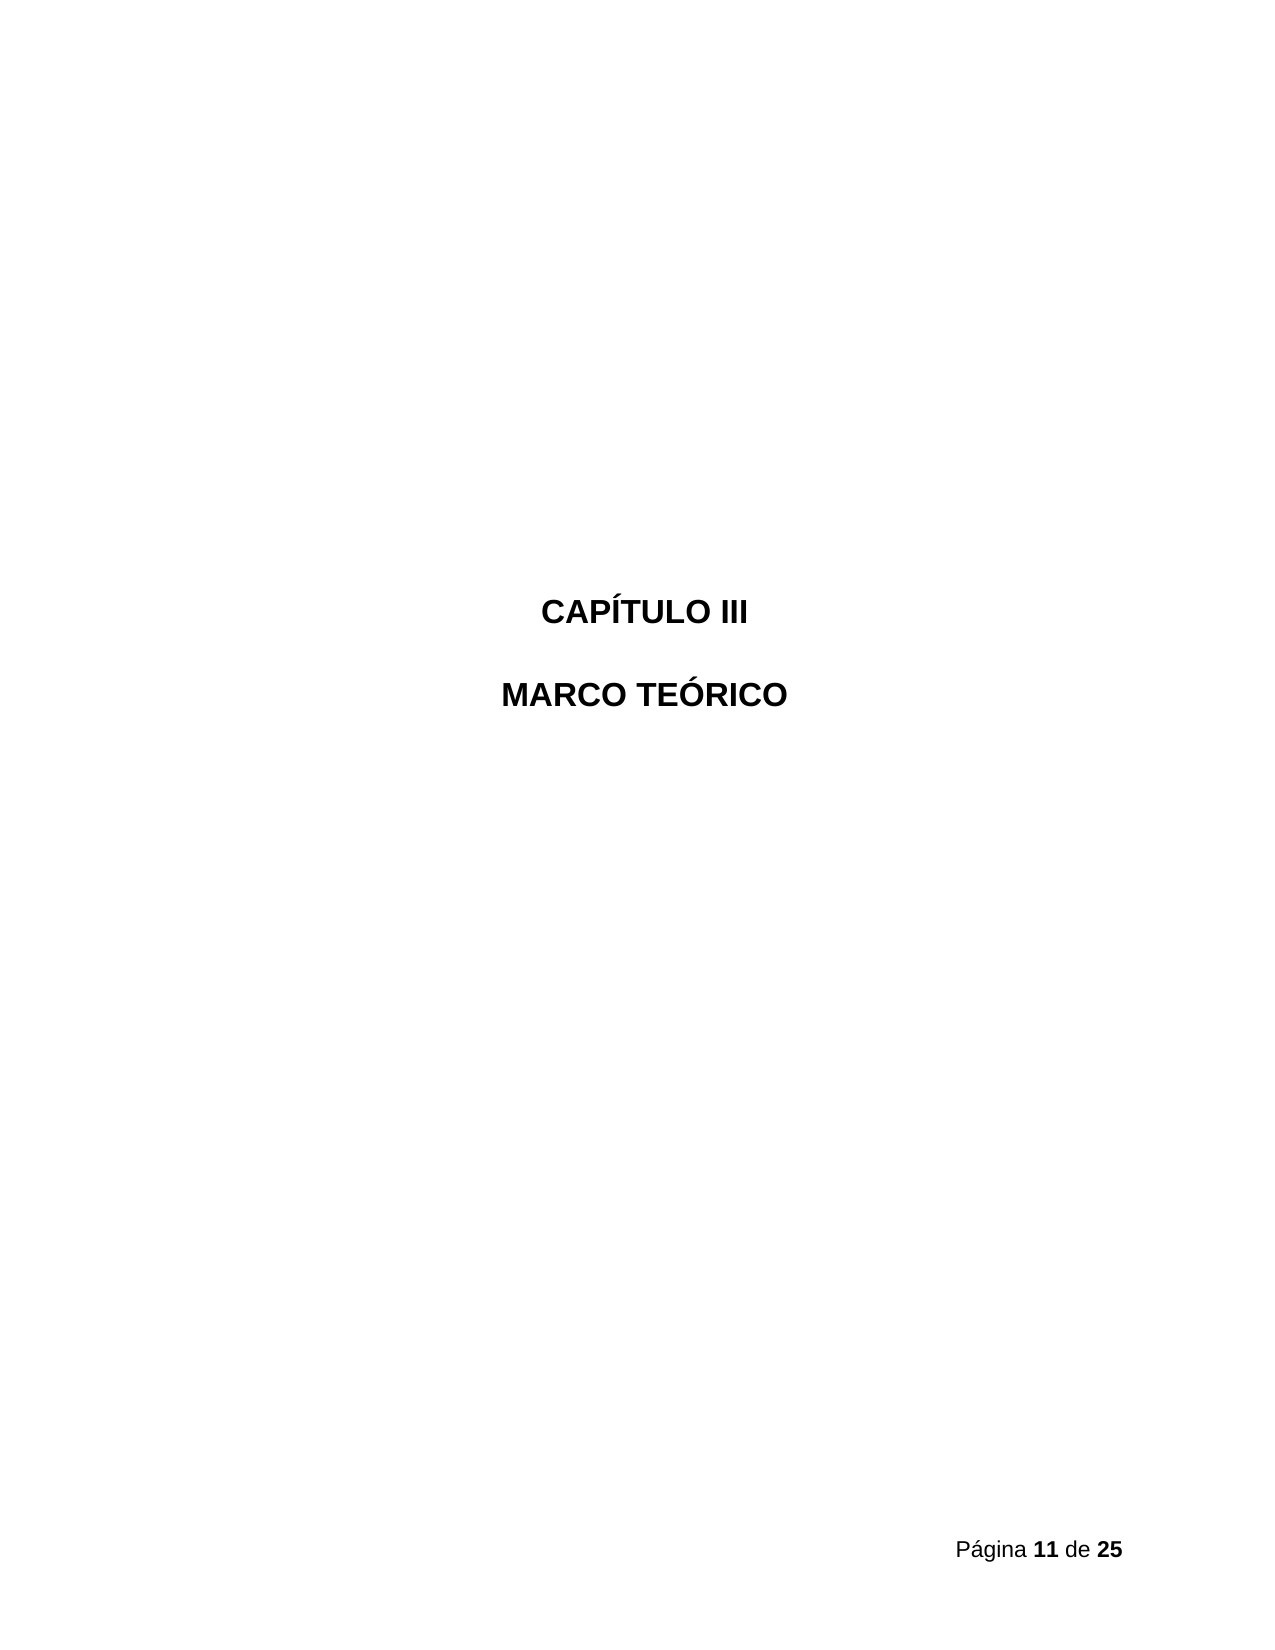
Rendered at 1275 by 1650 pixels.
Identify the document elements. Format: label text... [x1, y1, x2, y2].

subtitle CAPÍTULO III [167, 592, 1122, 631]
subtitle MARCO TEÓRICO [167, 675, 1122, 713]
